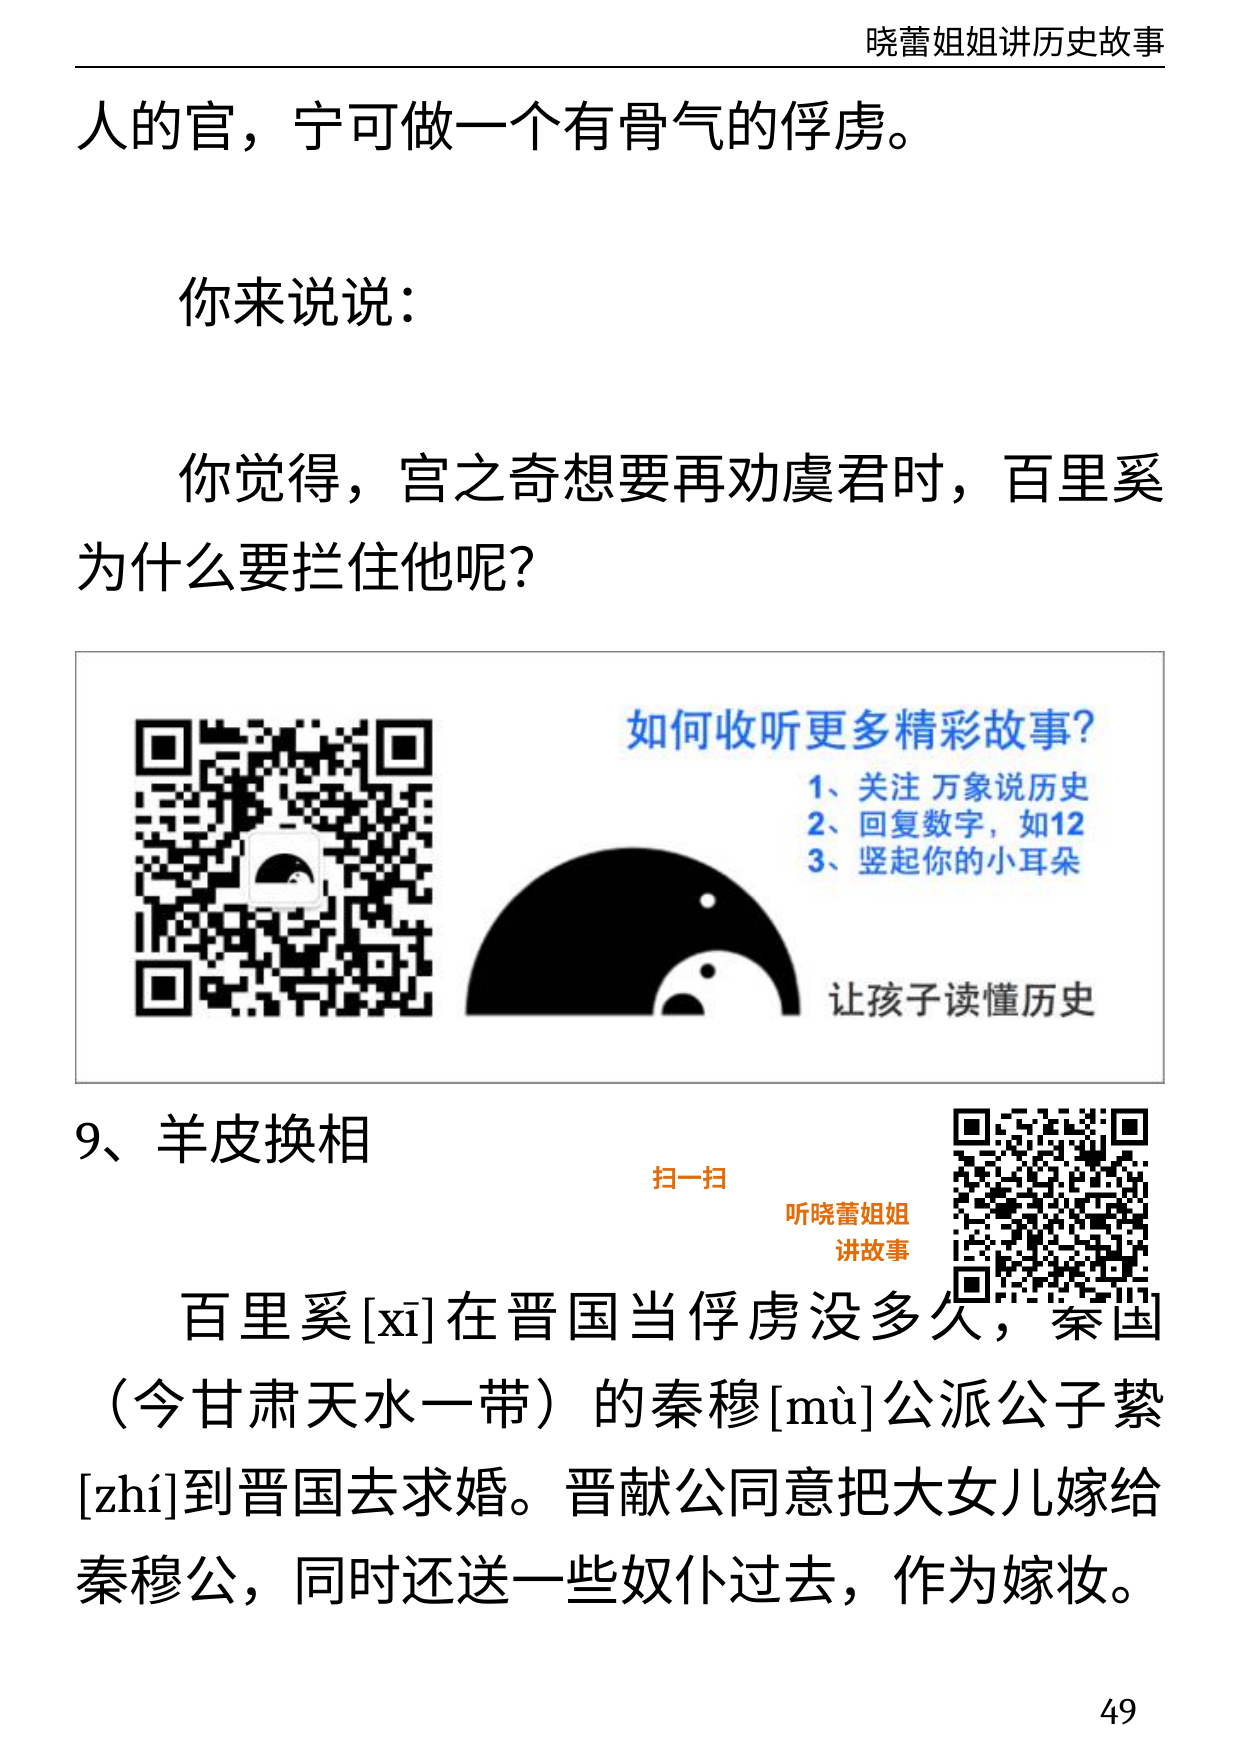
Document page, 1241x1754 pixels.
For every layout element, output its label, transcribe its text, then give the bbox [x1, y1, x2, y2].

text 你觉得，宫之奇想要再劝虞君时，百里奚为什么要拦住他呢？ [75, 431, 1165, 607]
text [75, 1268, 1165, 1621]
picture [950, 1104, 1152, 1306]
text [75, 79, 1165, 167]
picture [75, 651, 1165, 1084]
text 你来说说： [75, 255, 1165, 343]
